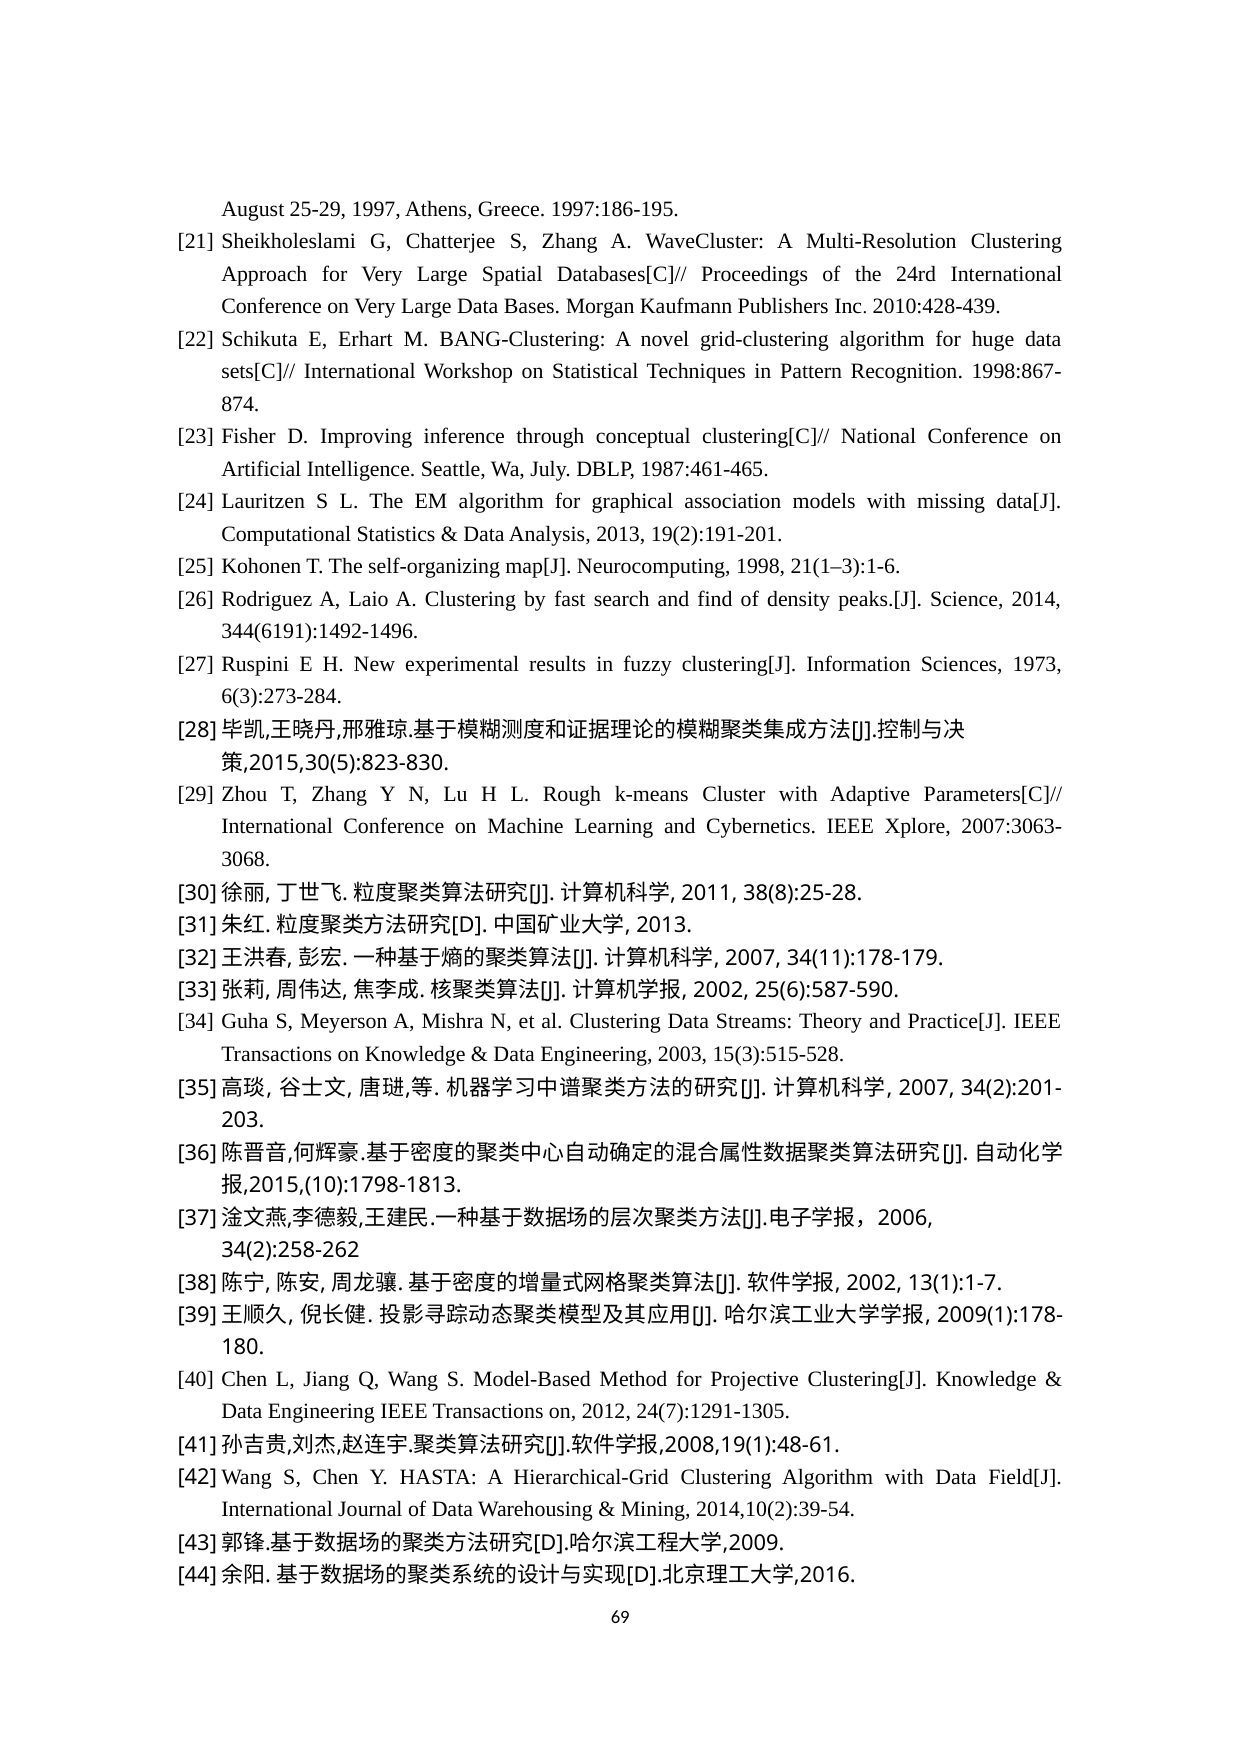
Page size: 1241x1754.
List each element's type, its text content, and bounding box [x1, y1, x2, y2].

list 余阳. 基于数据场的聚类系统的设计与实现[D].北京理工大学,2016. [177, 1557, 1063, 1590]
list 朱红. 粒度聚类方法研究[D]. 中国矿业大学, 2013. [177, 907, 1063, 940]
list 张莉, 周伟达, 焦李成. 核聚类算法[J]. 计算机学报, 2002, 25(6):587-590. [177, 972, 1063, 1005]
list 徐丽, 丁世飞. 粒度聚类算法研究[J]. 计算机科学, 2011, 38(8):25-28. [177, 875, 1063, 907]
list 陈宁, 陈安, 周龙骧. 基于密度的增量式网格聚类算法[J]. 软件学报, 2002, 13(1):1-7. [177, 1265, 1063, 1297]
text 34(2):258-262 [221, 1232, 1063, 1265]
list Wang S, Chen Y. HASTA: A Hierarchical-Grid Clustering Algorithm with Data Field[J]. International Journal of Data Warehousing & Mining, 2014,10(2):39-54. [177, 1460, 1063, 1525]
list Sheikholeslami G, Chatterjee S, Zhang A. WaveCluster: A Multi-Resolution Clustering Approach for Very Large Spatial Databases[C]// Proceedings of the 24rd International Conference on Very Large Data Bases. Morgan Kaufmann Publishers Inc. 2010:428-439. [177, 225, 1063, 322]
list Kohonen T. The self-organizing map[J]. Neurocomputing, 1998, 21(1–3):1-6. [177, 550, 1063, 582]
list 毕凯,王晓丹,邢雅琼.基于模糊测度和证据理论的模糊聚类集成方法[J].控制与决策,2015,30(5):823-830. [177, 712, 1063, 777]
list 高琰, 谷士文, 唐琎,等. 机器学习中谱聚类方法的研究[J]. 计算机科学, 2007, 34(2):201-203. [177, 1070, 1063, 1135]
list Lauritzen S L. The EM algorithm for graphical association models with missing data[J]. Computational Statistics & Data Analysis, 2013, 19(2):191-201. [177, 485, 1063, 550]
list Fisher D. Improving inference through conceptual clustering[C]// National Conference on Artificial Intelligence. Seattle, Wa, July. DBLP, 1987:461-465. [177, 420, 1063, 485]
list 孙吉贵,刘杰,赵连宇.聚类算法研究[J].软件学报,2008,19(1):48-61. [177, 1427, 1063, 1460]
list 王洪春, 彭宏. 一种基于熵的聚类算法[J]. 计算机科学, 2007, 34(11):178-179. [177, 940, 1063, 972]
list Rodriguez A, Laio A. Clustering by fast search and find of density peaks.[J]. Science, 2014, 344(6191):1492-1496. [177, 582, 1063, 647]
list 陈晋音,何辉豪.基于密度的聚类中心自动确定的混合属性数据聚类算法研究[J]. 自动化学报,2015,(10):1798-1813. [177, 1135, 1063, 1200]
list Ruspini E H. New experimental results in fuzzy clustering[J]. Information Sciences, 1973, 6(3):273-284. [177, 647, 1063, 712]
list 王顺久, 倪长健. 投影寻踪动态聚类模型及其应用[J]. 哈尔滨工业大学学报, 2009(1):178-180. [177, 1297, 1063, 1362]
list Chen L, Jiang Q, Wang S. Model-Based Method for Projective Clustering[J]. Knowledge & Data Engineering IEEE Transactions on, 2012, 24(7):1291-1305. [177, 1362, 1063, 1427]
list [177, 192, 1063, 225]
list Zhou T, Zhang Y N, Lu H L. Rough k-means Cluster with Adaptive Parameters[C]// International Conference on Machine Learning and Cybernetics. IEEE Xplore, 2007:3063-3068. [177, 777, 1063, 875]
list 淦文燕,李德毅,王建民.一种基于数据场的层次聚类方法[J].电子学报，2006, [177, 1200, 1063, 1232]
list 郭锋.基于数据场的聚类方法研究[D].哈尔滨工程大学,2009. [177, 1525, 1063, 1557]
list Schikuta E, Erhart M. BANG-Clustering: A novel grid-clustering algorithm for huge data sets[C]// International Workshop on Statistical Techniques in Pattern Recognition. 1998:867-874. [177, 322, 1063, 420]
list Guha S, Meyerson A, Mishra N, et al. Clustering Data Streams: Theory and Practice[J]. IEEE Transactions on Knowledge & Data Engineering, 2003, 15(3):515-528. [177, 1005, 1063, 1070]
